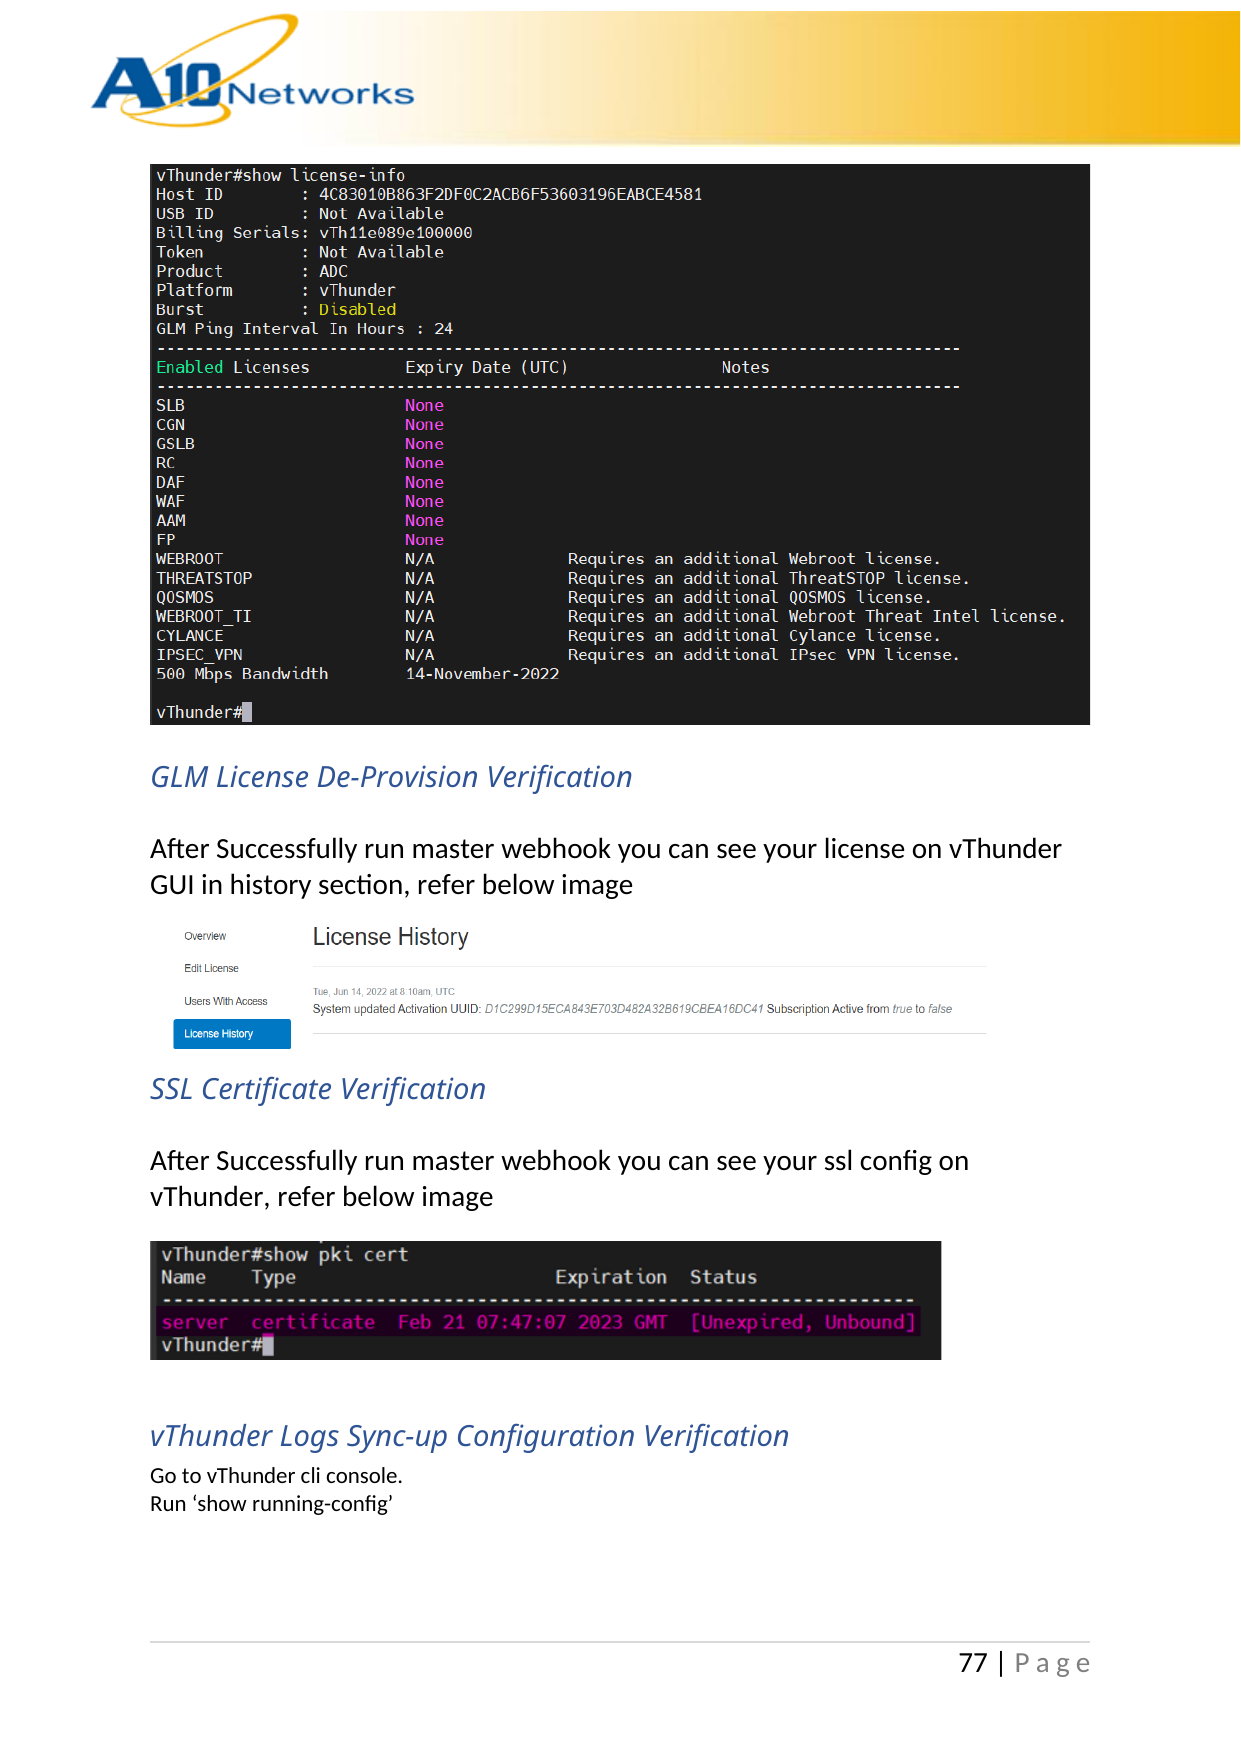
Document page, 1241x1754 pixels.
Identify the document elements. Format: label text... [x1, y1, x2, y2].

subtitle GLM License De-Provision Verification [150, 757, 1090, 796]
picture [150, 1241, 942, 1360]
picture [150, 164, 1091, 725]
picture [0, 11, 1241, 147]
picture [150, 901, 1016, 1049]
text Run ‘show running-config’ [150, 1489, 1090, 1517]
text Go to vThunder cli console. [150, 1461, 1090, 1489]
text After Successfully run master webhook you can see your license on vThunder GUI in history section, refer below image [150, 830, 1090, 901]
text After Successfully run master webhook you can see your ssl config on vThunder, refer below image [150, 1142, 1090, 1213]
subtitle vThunder Logs Sync-up Configuration Verification [150, 1415, 1090, 1455]
subtitle SSL Certificate Verification [150, 1068, 1090, 1108]
